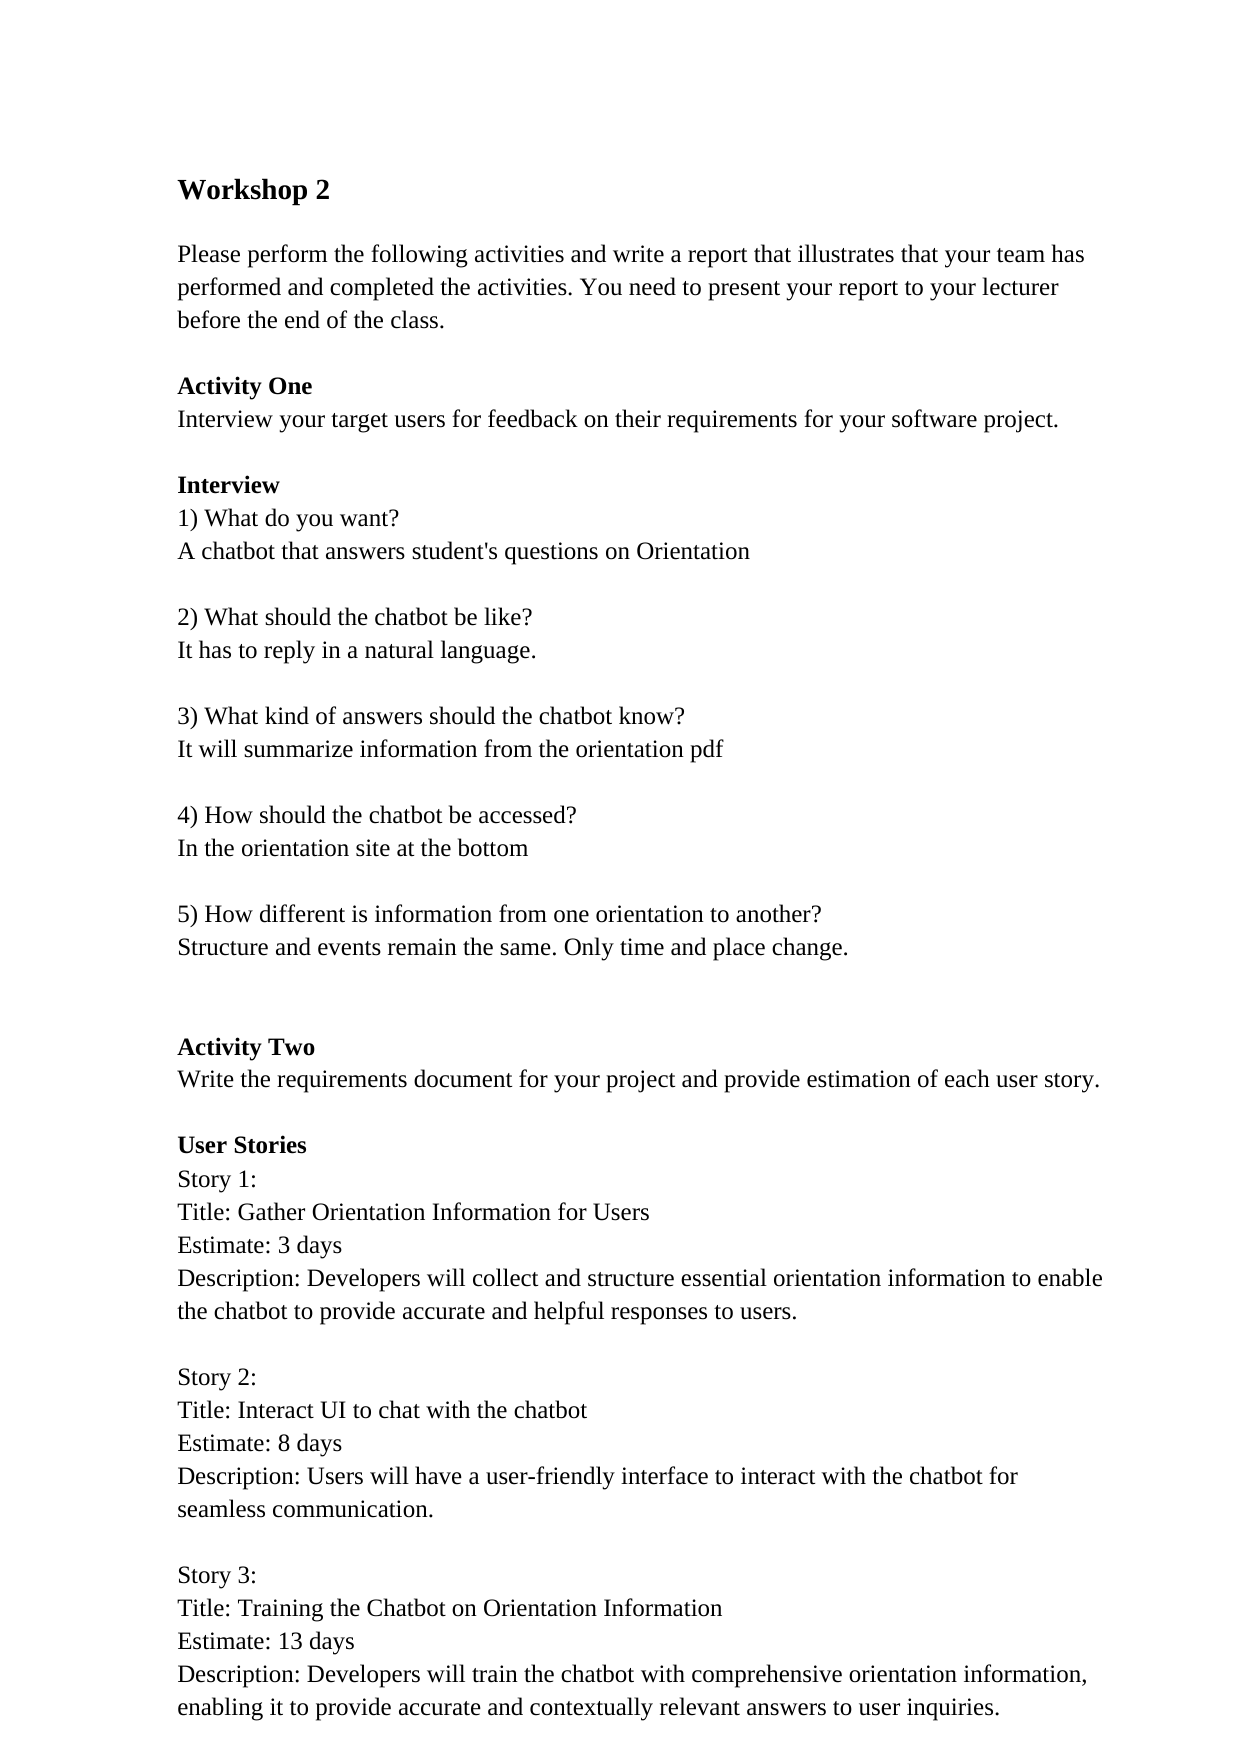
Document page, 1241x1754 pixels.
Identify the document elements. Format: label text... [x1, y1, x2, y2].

text Description: Users will have a user-friendly interface to interact with the chatbot for seamless communication. [177, 1461, 1104, 1523]
text Interview [177, 470, 1104, 499]
text Structure and events remain the same. Only time and place change. [177, 932, 1104, 961]
text User Stories [177, 1131, 1104, 1159]
text 4) How should the chatbot be accessed? [177, 800, 1104, 829]
text Description: Developers will train the chatbot with comprehensive orientation information, enabling it to provide accurate and contextually relevant answers to user inquiries. [177, 1659, 1104, 1721]
text Estimate: 8 days [177, 1428, 1104, 1457]
text Write the requirements document for your project and provide estimation of each user story. [177, 1064, 1104, 1093]
text Title: Interact UI to chat with the chatbot [177, 1395, 1104, 1423]
text Please perform the following activities and write a report that illustrates that your team has performed and completed the activities. You need to present your report to your lecturer before the end of the class. [177, 239, 1104, 334]
text Interview your target users for feedback on their requirements for your software project. [177, 404, 1104, 433]
text It will summarize information from the orientation pdf [177, 734, 1104, 763]
text Title: Training the Chatbot on Orientation Information [177, 1593, 1104, 1622]
text Title: Gather Orientation Information for Users [177, 1197, 1104, 1225]
text Estimate: 13 days [177, 1626, 1104, 1655]
text 3) What kind of answers should the chatbot know? [177, 701, 1104, 730]
text Story 3: [177, 1560, 1104, 1589]
text 1) What do you want? [177, 503, 1104, 532]
text 5) How different is information from one orientation to another? [177, 899, 1104, 928]
text Story 2: [177, 1362, 1104, 1391]
text Activity Two [177, 1032, 1104, 1060]
text Story 1: [177, 1164, 1104, 1192]
text 2) What should the chatbot be like? [177, 602, 1104, 631]
text A chatbot that answers student's questions on Orientation [177, 536, 1104, 565]
text In the orientation site at the bottom [177, 833, 1104, 862]
text Description: Developers will collect and structure essential orientation information to enable the chatbot to provide accurate and helpful responses to users. [177, 1263, 1104, 1324]
text It has to reply in a natural language. [177, 635, 1104, 664]
text Estimate: 3 days [177, 1230, 1104, 1258]
text Activity One [177, 371, 1104, 400]
subtitle Workshop 2 [177, 172, 1104, 206]
